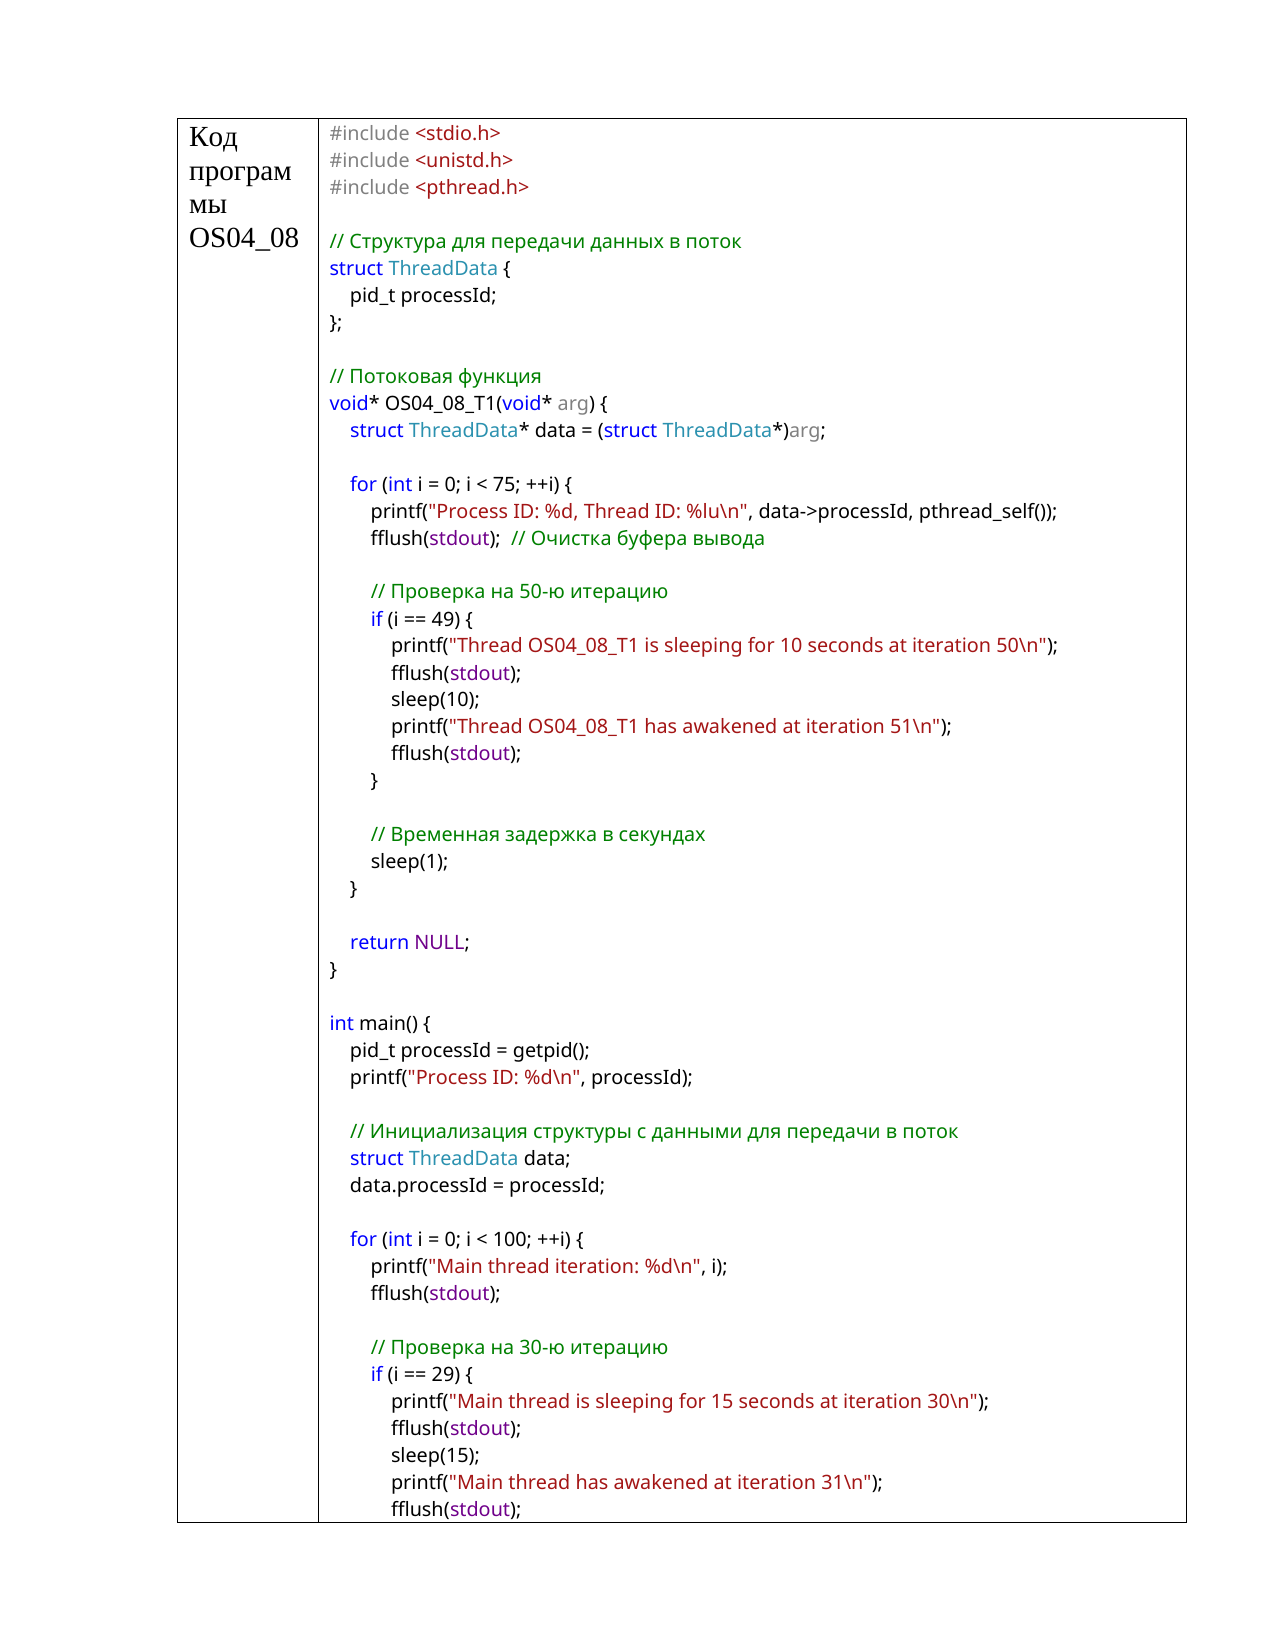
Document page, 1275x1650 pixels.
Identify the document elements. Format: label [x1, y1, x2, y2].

table_header [178, 119, 318, 1522]
table_header [319, 119, 1186, 1522]
